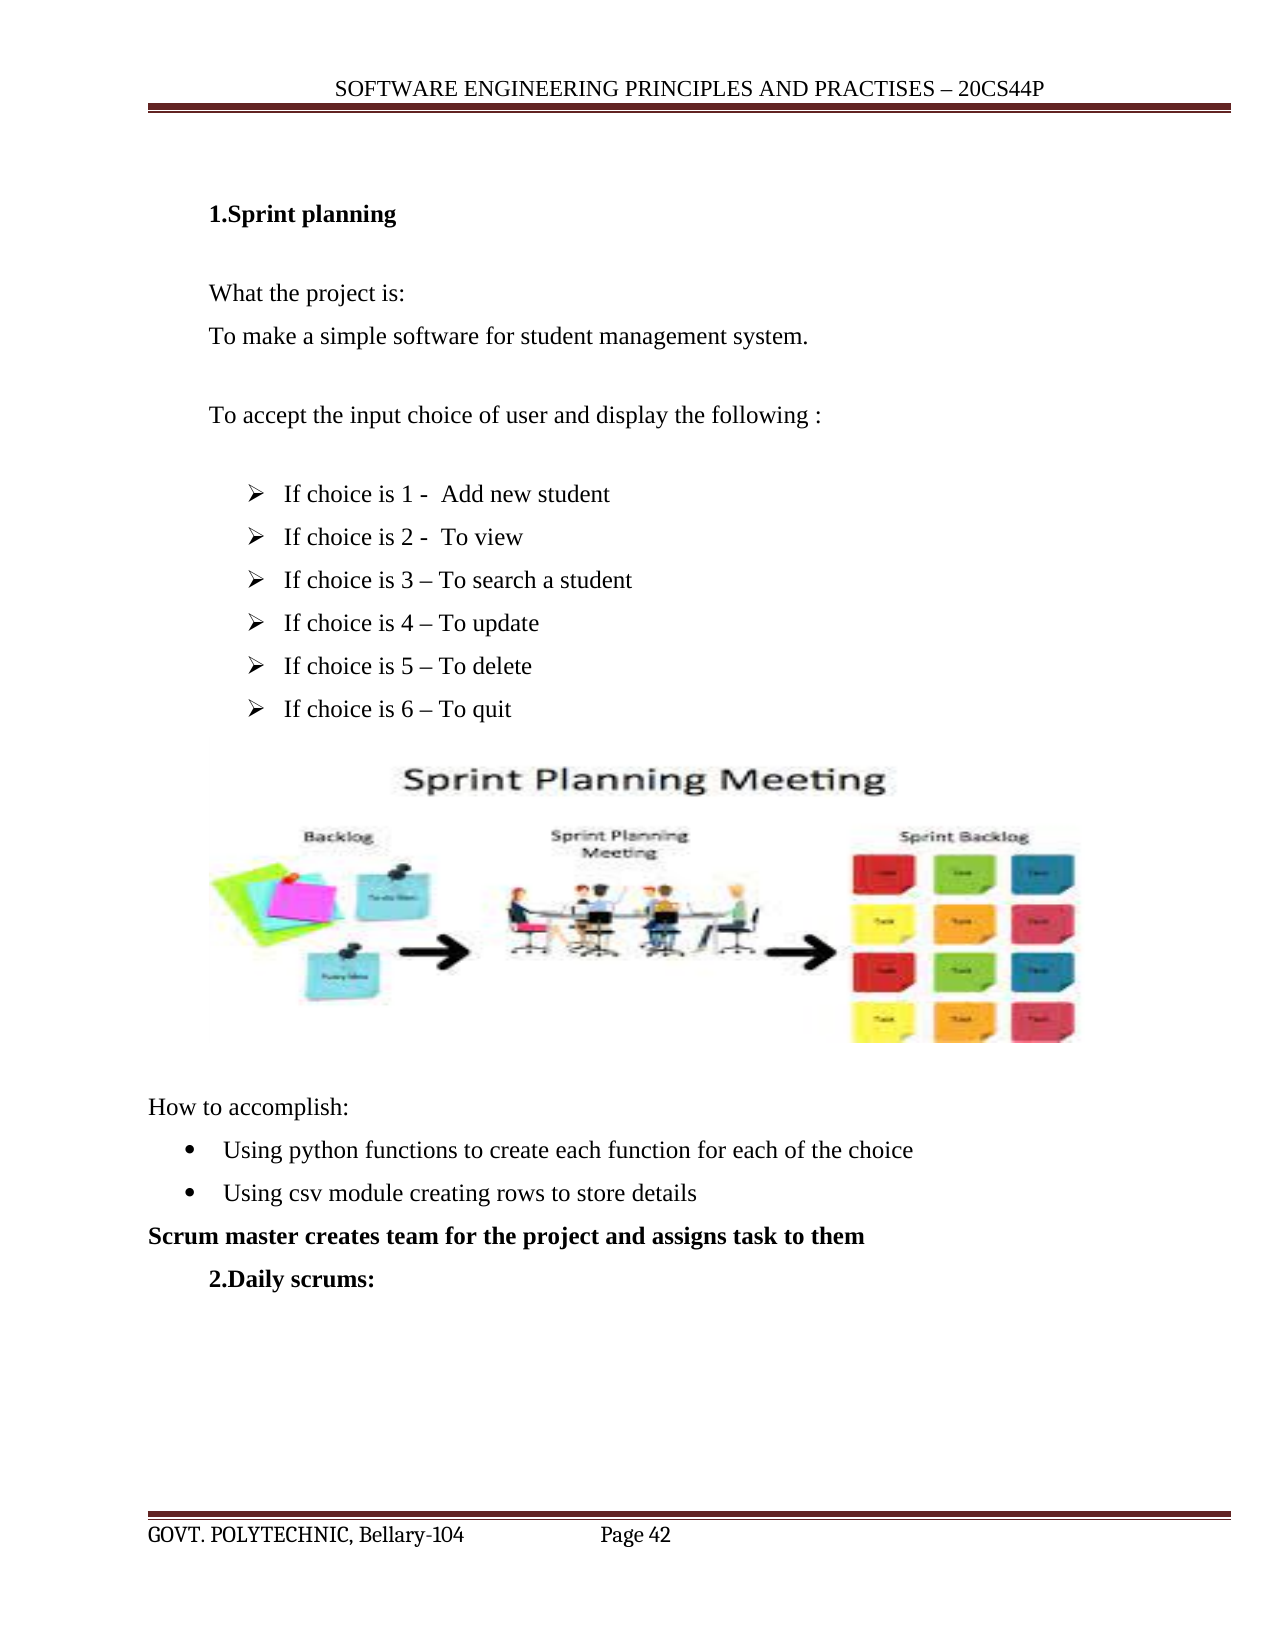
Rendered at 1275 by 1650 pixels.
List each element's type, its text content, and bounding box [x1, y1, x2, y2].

text What the project is: To make a simple software for student management system. [208, 278, 1182, 350]
picture [208, 737, 1087, 1043]
text 2.Daily scrums: [208, 1264, 1182, 1293]
list Using csv module creating rows to store details [185, 1178, 1231, 1207]
list If choice is 4 – To update [246, 608, 1182, 637]
text To accept the input choice of user and display the following : [208, 400, 1182, 429]
text Scrum master creates team for the project and assigns task to them [148, 1221, 1231, 1250]
list If choice is 2 - To view [246, 522, 1182, 551]
list If choice is 5 – To delete [246, 651, 1182, 680]
text How to accomplish: [148, 1092, 1231, 1121]
list Using python functions to create each function for each of the choice [185, 1135, 1231, 1164]
list If choice is 1 - Add new student [246, 479, 1182, 507]
list If choice is 6 – To quit [246, 694, 1182, 723]
list If choice is 3 – To search a student [246, 565, 1182, 594]
text 1.Sprint planning [208, 199, 1182, 228]
